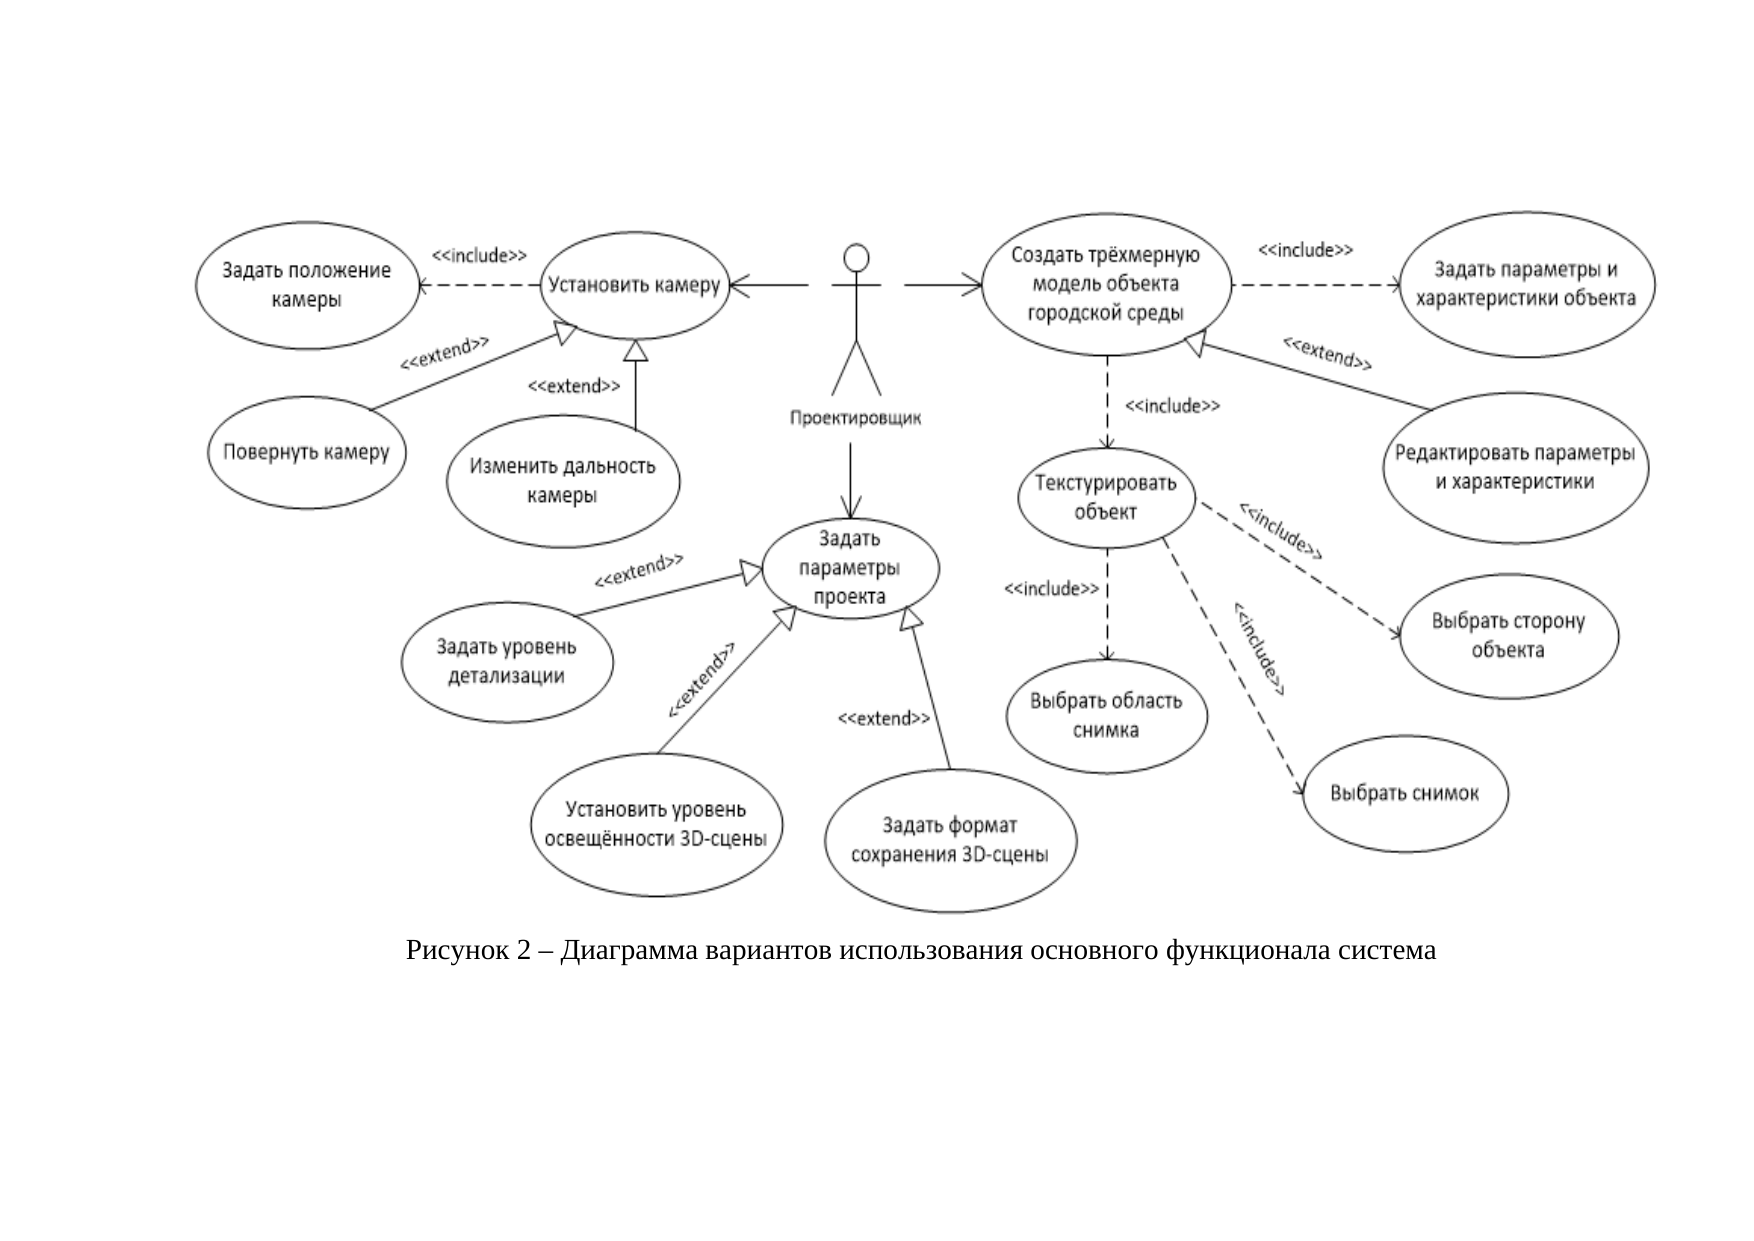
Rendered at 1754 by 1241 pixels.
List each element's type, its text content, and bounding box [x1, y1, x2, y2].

picture [177, 185, 1670, 932]
text Рисунок 2 – Диаграмма вариантов использования основного функционала система [177, 932, 1665, 965]
